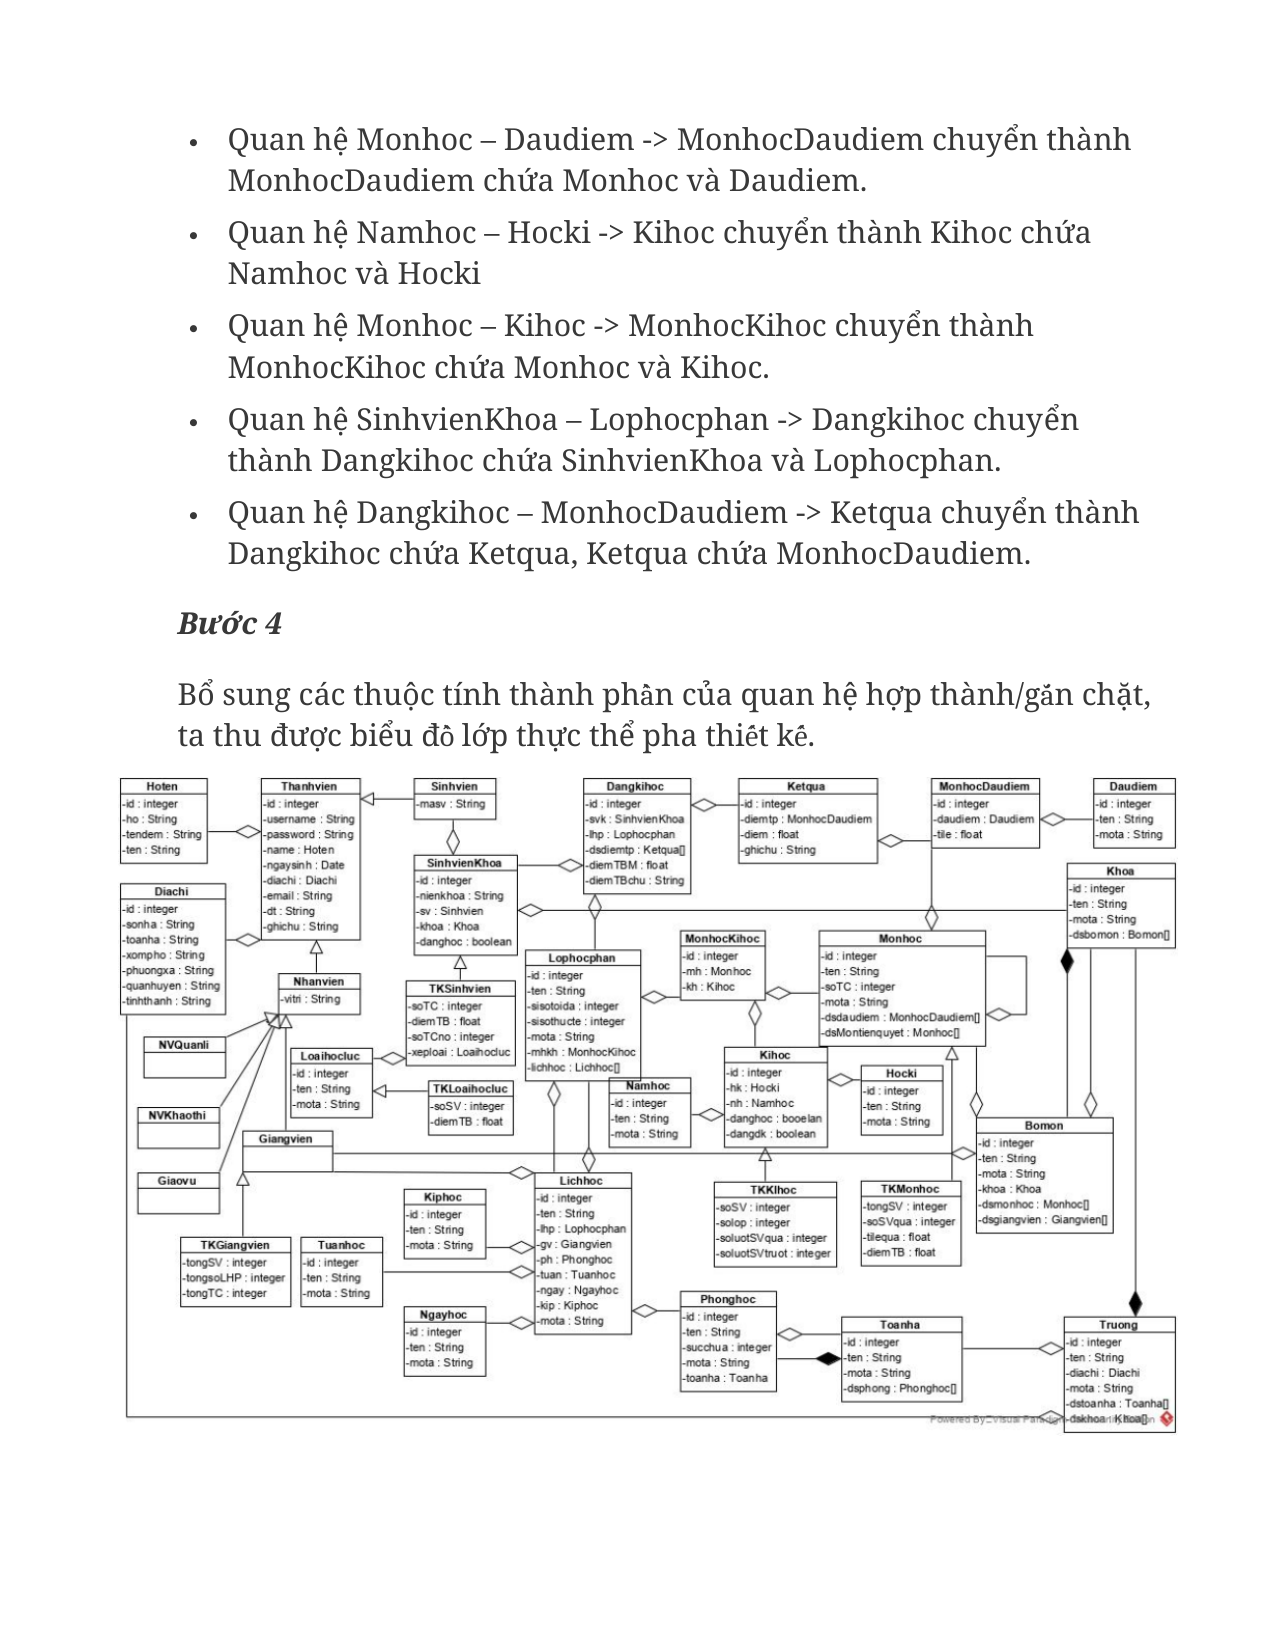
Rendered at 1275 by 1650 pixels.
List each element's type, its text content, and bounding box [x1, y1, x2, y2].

list Quan hệ SinhvienKhoa – Lophocphan -> Dangkihoc chuyển thành Dangkihoc chứa SinhvienKhoa và Lophocphan. [190, 398, 1157, 480]
text Bổ sung các thuộc tính thành phần của quan hệ hợp thành/gắn chặt, ta thu được biểu đồ lớp thực thể pha thiết kế. [177, 673, 1157, 755]
list Quan hệ Monhoc – Kihoc -> MonhocKihoc chuyển thành MonhocKihoc chứa Monhoc và Kihoc. [190, 304, 1157, 387]
list Quan hệ Dangkihoc – MonhocDaudiem -> Ketqua chuyển thành Dangkihoc chứa Ketqua, Ketqua chứa MonhocDaudiem. [190, 491, 1157, 573]
picture [118, 777, 1179, 1436]
text Bước 4 [177, 602, 1157, 644]
list Quan hệ Namhoc – Hocki -> Kihoc chuyển thành Kihoc chứa Namhoc và Hocki [190, 211, 1157, 294]
list Quan hệ Monhoc – Daudiem -> MonhocDaudiem chuyển thành MonhocDaudiem chứa Monhoc và Daudiem. [190, 118, 1157, 200]
